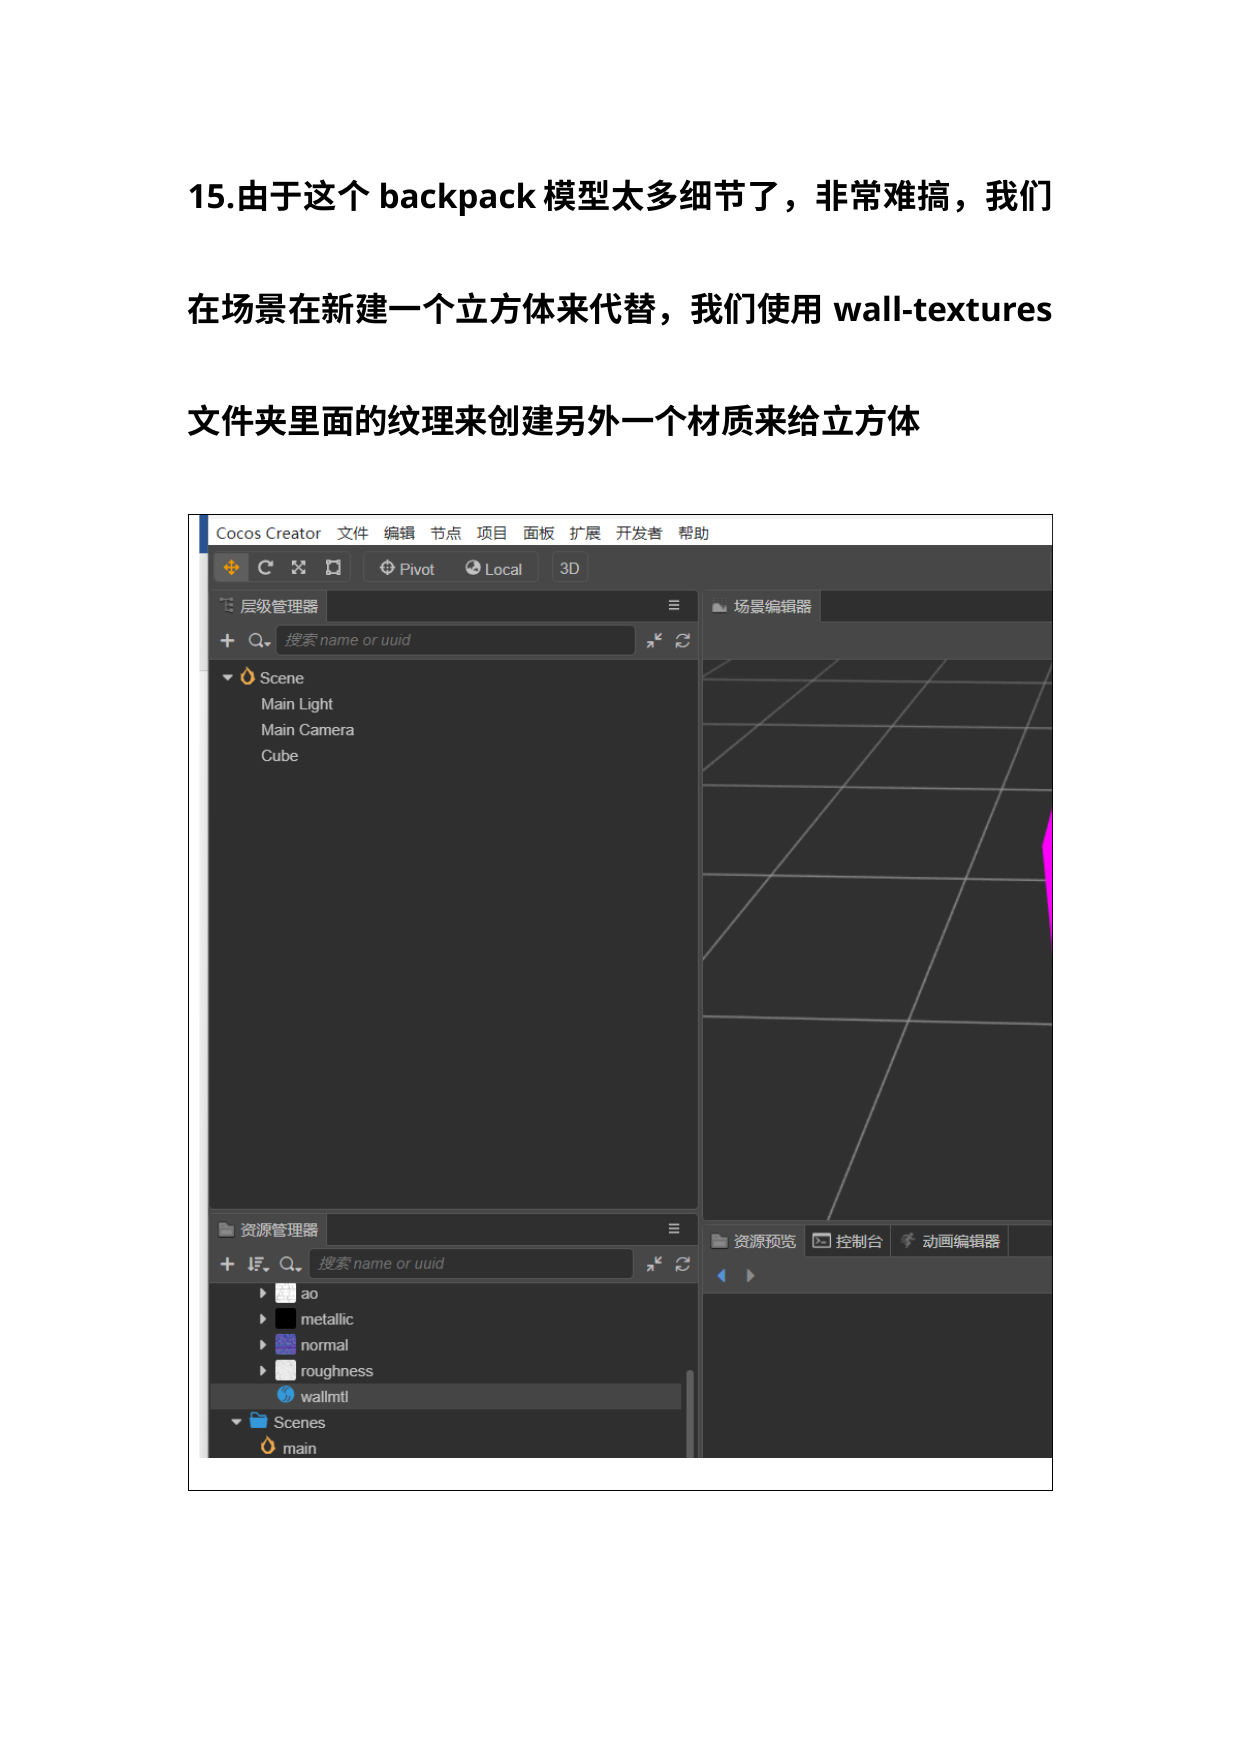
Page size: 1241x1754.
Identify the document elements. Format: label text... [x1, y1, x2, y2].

picture [199, 515, 1053, 1458]
subtitle 15.由于这个backpack模型太多细节了，非常难搞，我们在场景在新建一个立方体来代替，我们使用wall-textures文件夹里面的纹理来创建另外一个材质来给立方体 [187, 162, 1053, 452]
table_header [189, 515, 1052, 1490]
